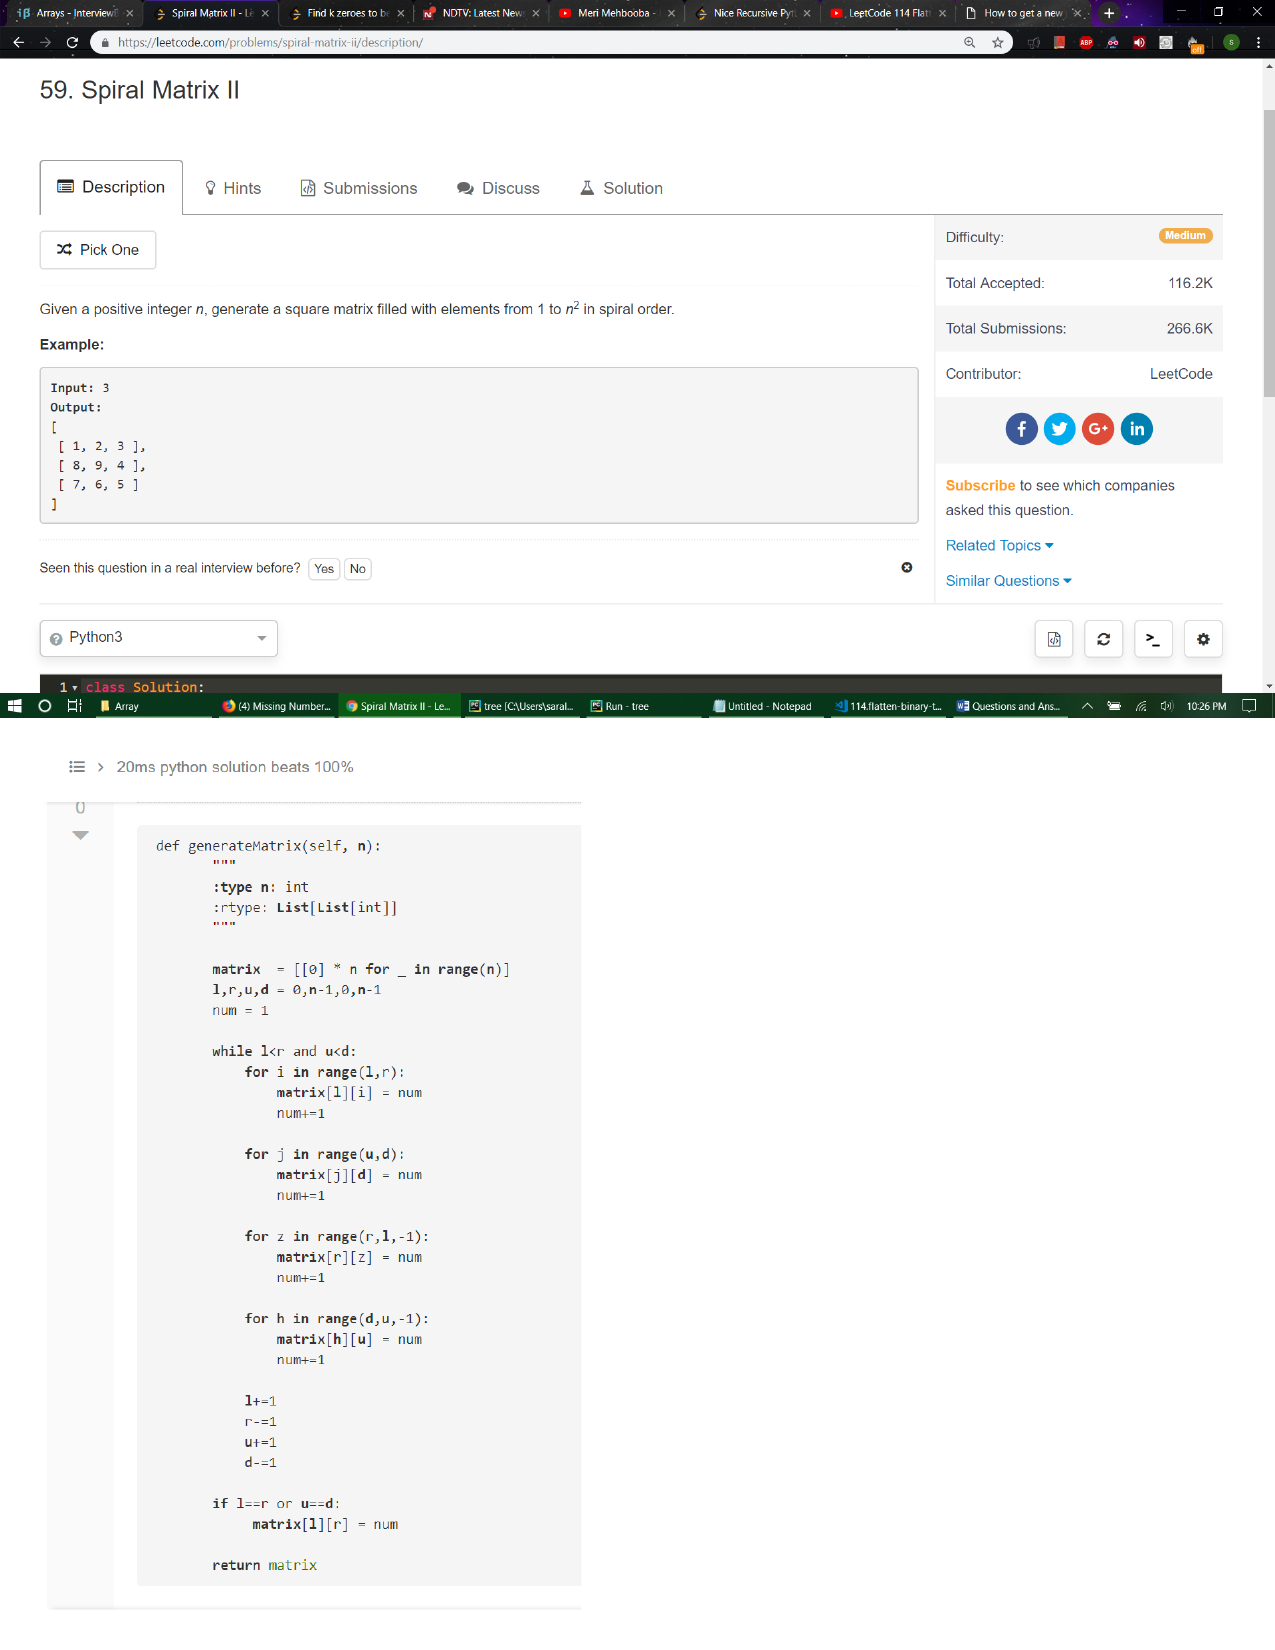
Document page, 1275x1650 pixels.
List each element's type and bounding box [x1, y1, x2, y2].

picture [0, 736, 582, 1623]
picture [0, 0, 1275, 718]
